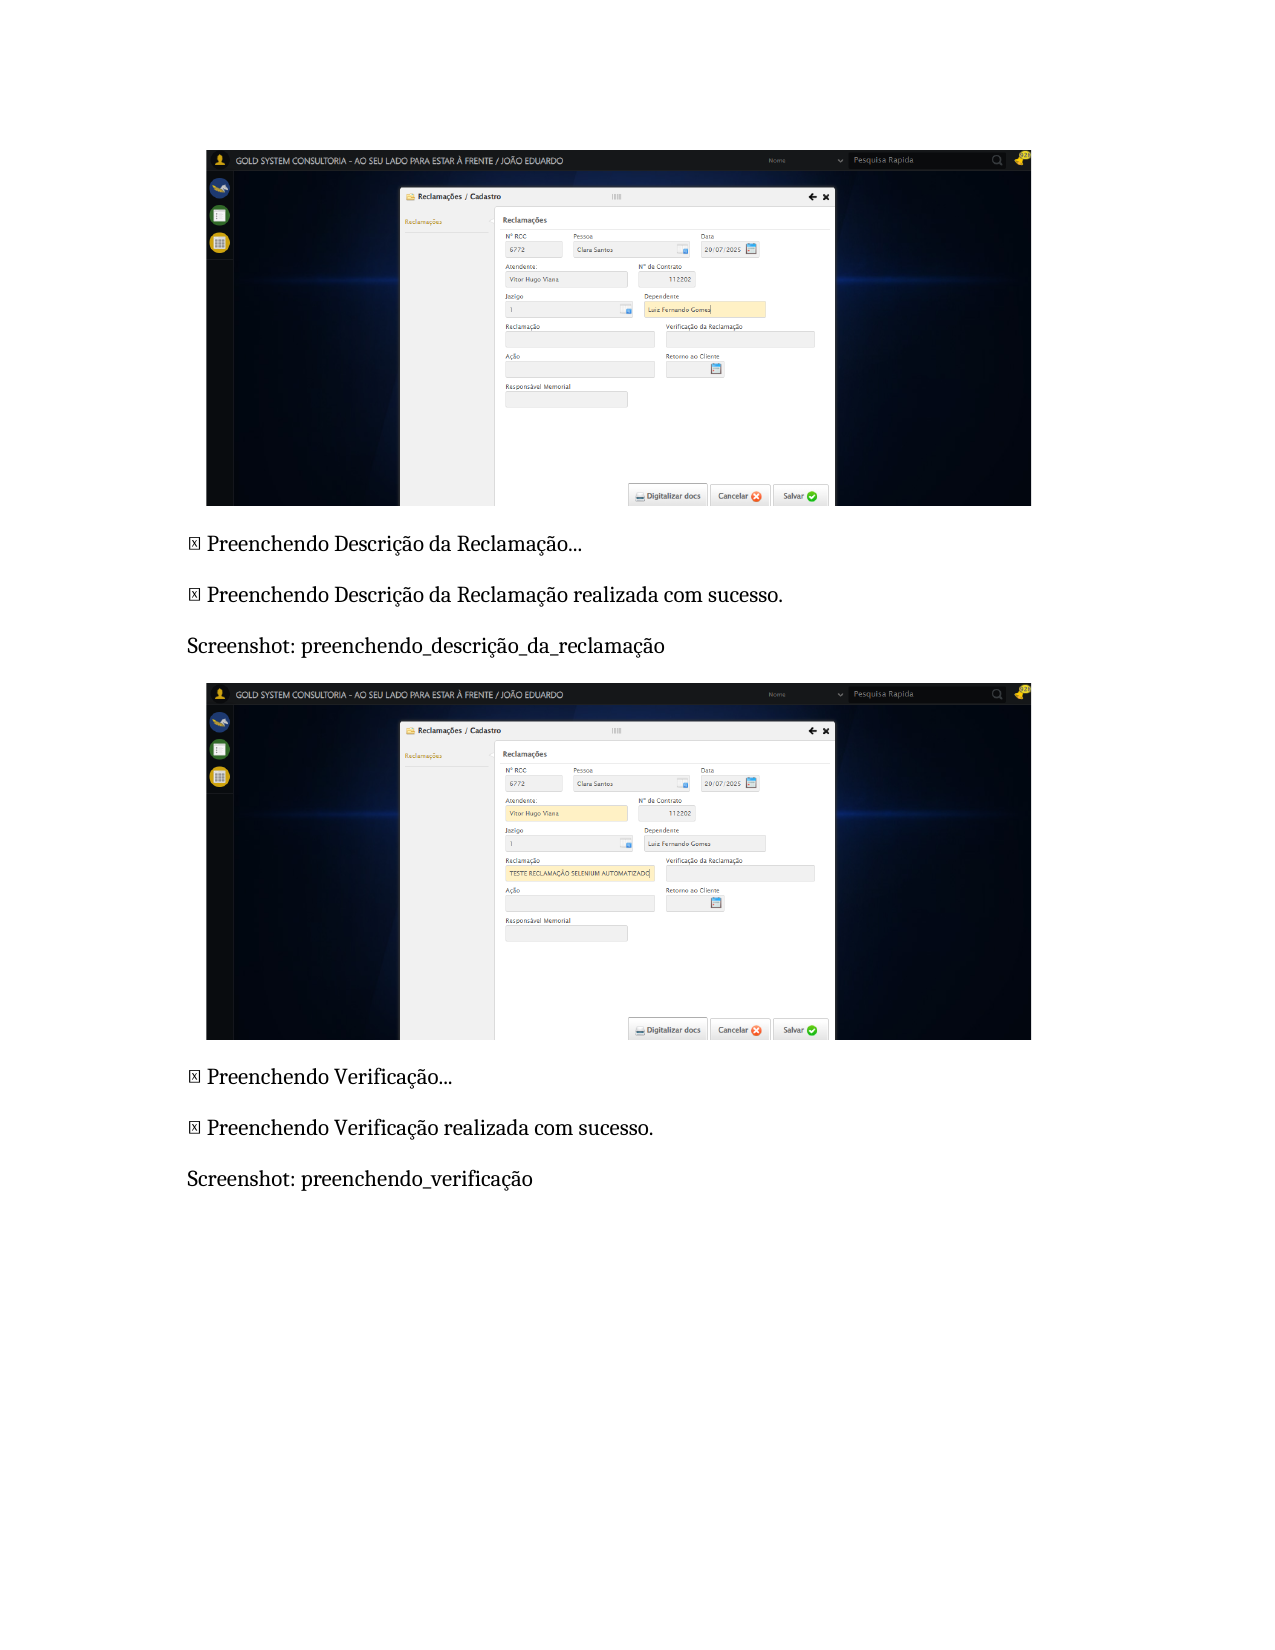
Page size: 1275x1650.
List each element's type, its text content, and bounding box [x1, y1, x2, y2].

text Screenshot: preenchendo_descrição_da_reclamação [187, 632, 1087, 659]
text ✅ Preenchendo Verificação realizada com sucesso. [187, 1115, 1087, 1141]
text 🔄 Preenchendo Descrição da Reclamação... [187, 530, 1087, 557]
text 🔄 Preenchendo Verificação... [187, 1064, 1087, 1090]
text Screenshot: preenchendo_verificação [187, 1166, 1087, 1192]
text ✅ Preenchendo Descrição da Reclamação realizada com sucesso. [187, 581, 1087, 608]
picture [206, 150, 1032, 506]
picture [206, 683, 1032, 1040]
